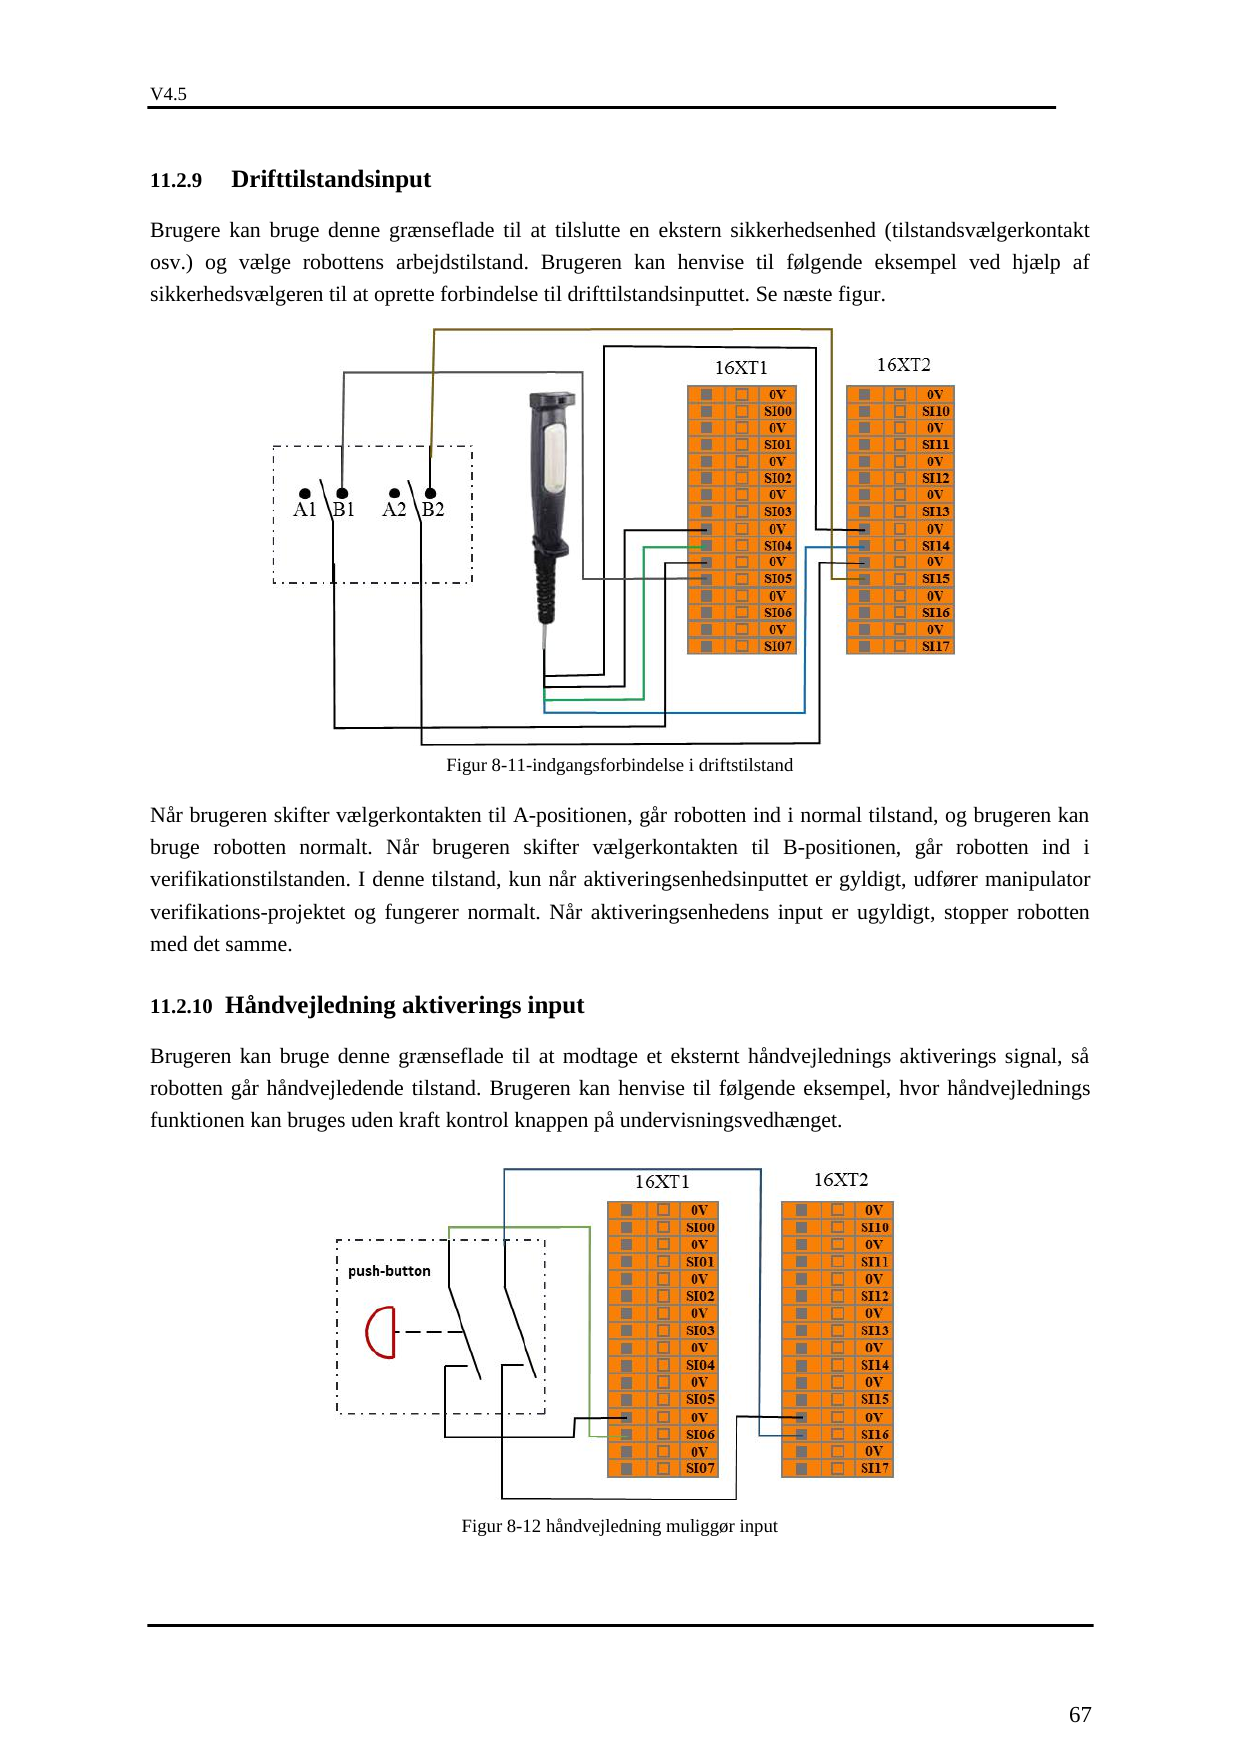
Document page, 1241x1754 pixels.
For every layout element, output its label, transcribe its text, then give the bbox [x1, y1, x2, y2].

subtitle Drifttilstandsinput [150, 164, 1092, 193]
text Figur 8-12 håndvejledning muliggør input [150, 1515, 1089, 1536]
picture [333, 1160, 907, 1500]
subtitle Håndvejledning aktiverings input [150, 990, 1092, 1019]
text Når brugeren skifter vælgerkontakten til A-positionen, går robotten ind i normal tilstand, og brugeren kan bruge robotten normalt. Når brugeren skifter vælgerkontakten til B-positionen, går robotten ind i verifikationstilstanden. I denne tilstand, kun når aktiveringsenhedsinputtet er gyldigt, udfører manipulator verifikations-projektet og fungerer normalt. Når aktiveringsenhedens input er ugyldigt, stopper robotten med det samme. [150, 802, 1092, 956]
text Brugere kan bruge denne grænseflade til at tilslutte en ekstern sikkerhedsenhed (tilstandsvælgerkontakt osv.) og vælge robottens arbejdstilstand. Brugeren kan henvise til følgende eksempel ved hjælp af sikkerhedsvælgeren til at oprette forbindelse til drifttilstandsinputtet. Se næste figur. [150, 217, 1092, 306]
picture [272, 328, 968, 746]
text Brugeren kan bruge denne grænseflade til at modtage et eksternt håndvejlednings aktiverings signal, så robotten går håndvejledende tilstand. Brugeren kan henvise til følgende eksempel, hvor håndvejlednings funktionen kan bruges uden kraft kontrol knappen på undervisningsvedhænget. [150, 1043, 1092, 1132]
text Figur 8-11-indgangsforbindelse i driftstilstand [150, 754, 1089, 776]
text V4.5 [150, 83, 1092, 104]
